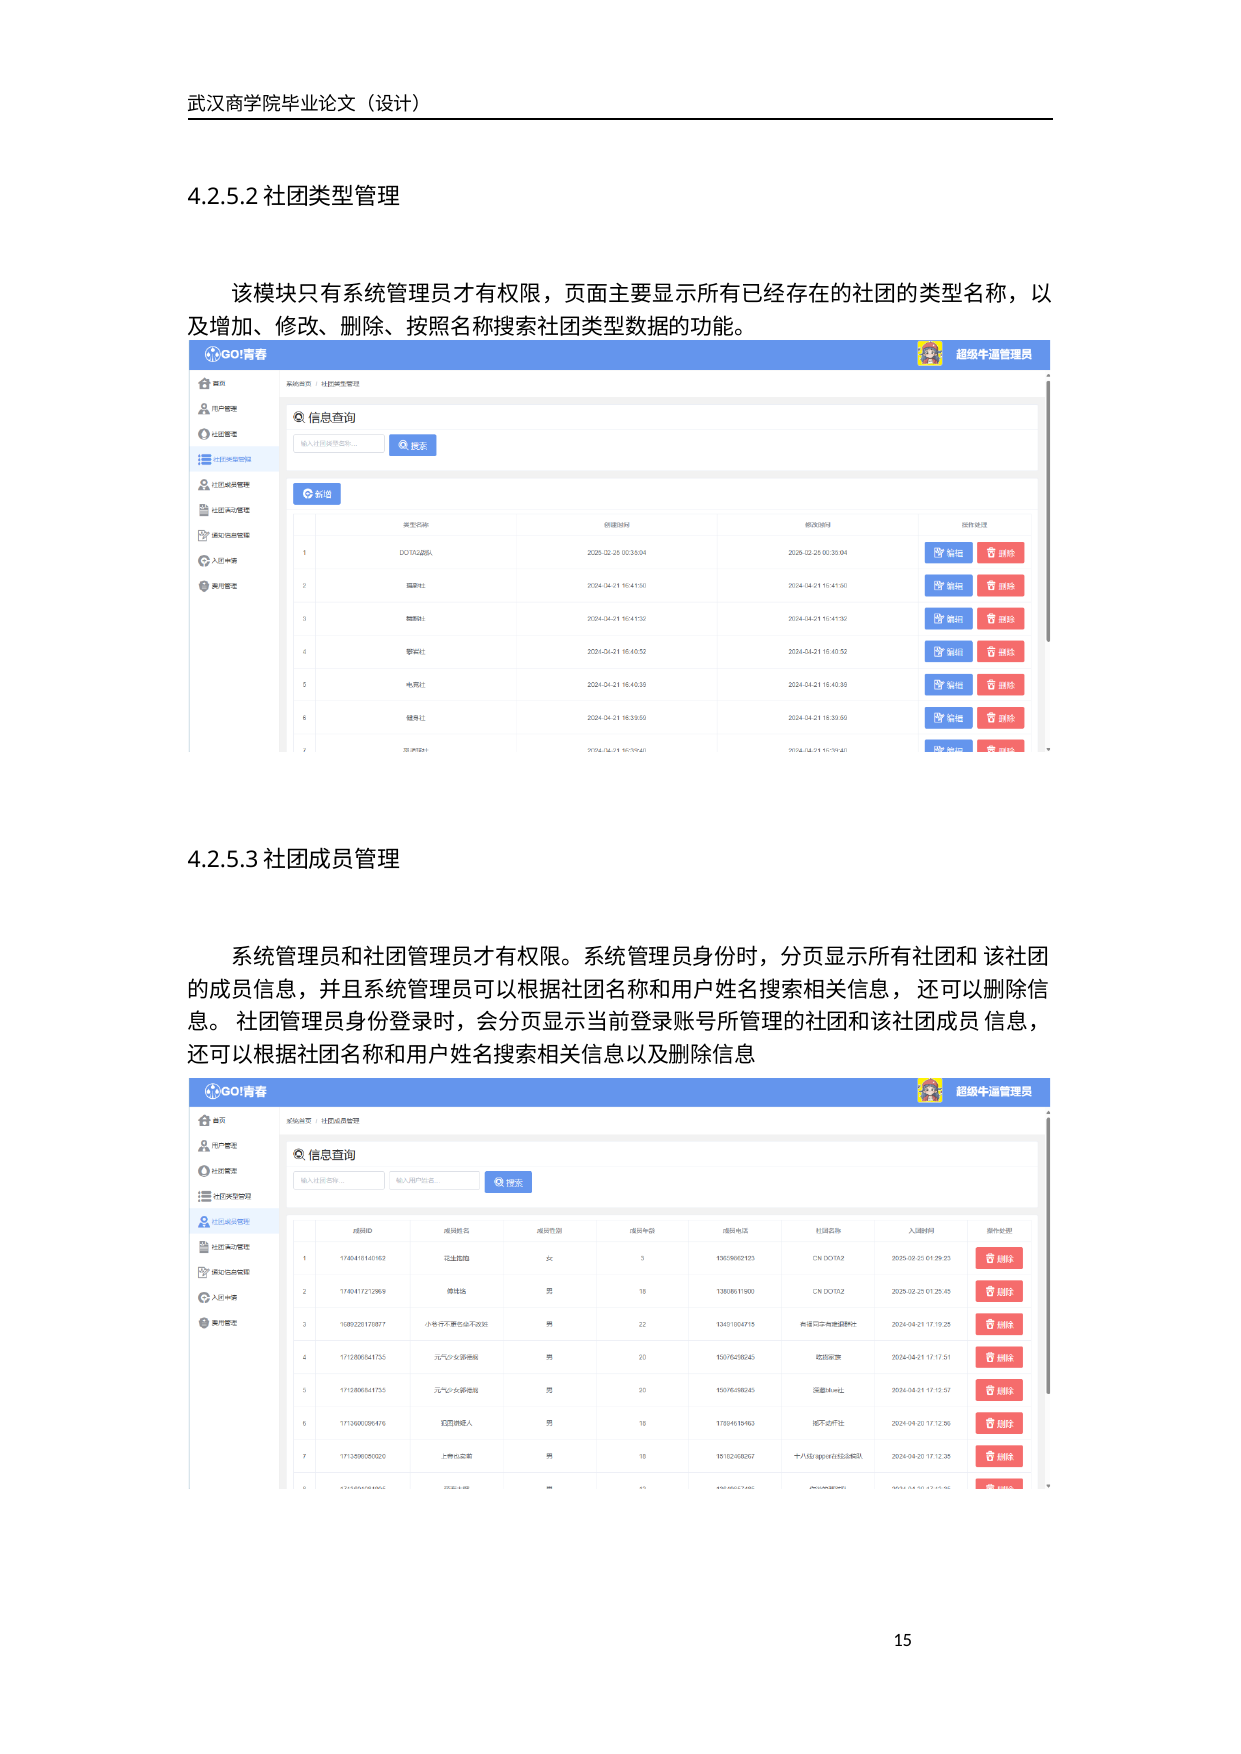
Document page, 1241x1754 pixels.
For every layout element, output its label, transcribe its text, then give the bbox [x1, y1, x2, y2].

picture [187, 340, 1050, 751]
subtitle 4.2.5.3社团成员管理 [187, 825, 1053, 890]
picture [187, 1078, 1050, 1488]
subtitle 4.2.5.2社团类型管理 [187, 162, 1053, 227]
text 该模块只有系统管理员才有权限，页面主要显示所有已经存在的社团的类型名称，以及增加、修改、删除、按照名称搜索社团类型数据的功能。 [187, 276, 1053, 341]
text 系统管理员和社团管理员才有权限。系统管理员身份时，分页显示所有社团和 该社团的成员信息，并且系统管理员可以根据社团名称和用户姓名搜索相关信息， 还可以删除信息。 社团管理员身份登录时，会分页显示当前登录账号所管理的社团和该社团成员 信息，还可以根据社团名称和用户姓名搜索相关信息以及删除信息 [187, 939, 1053, 1069]
